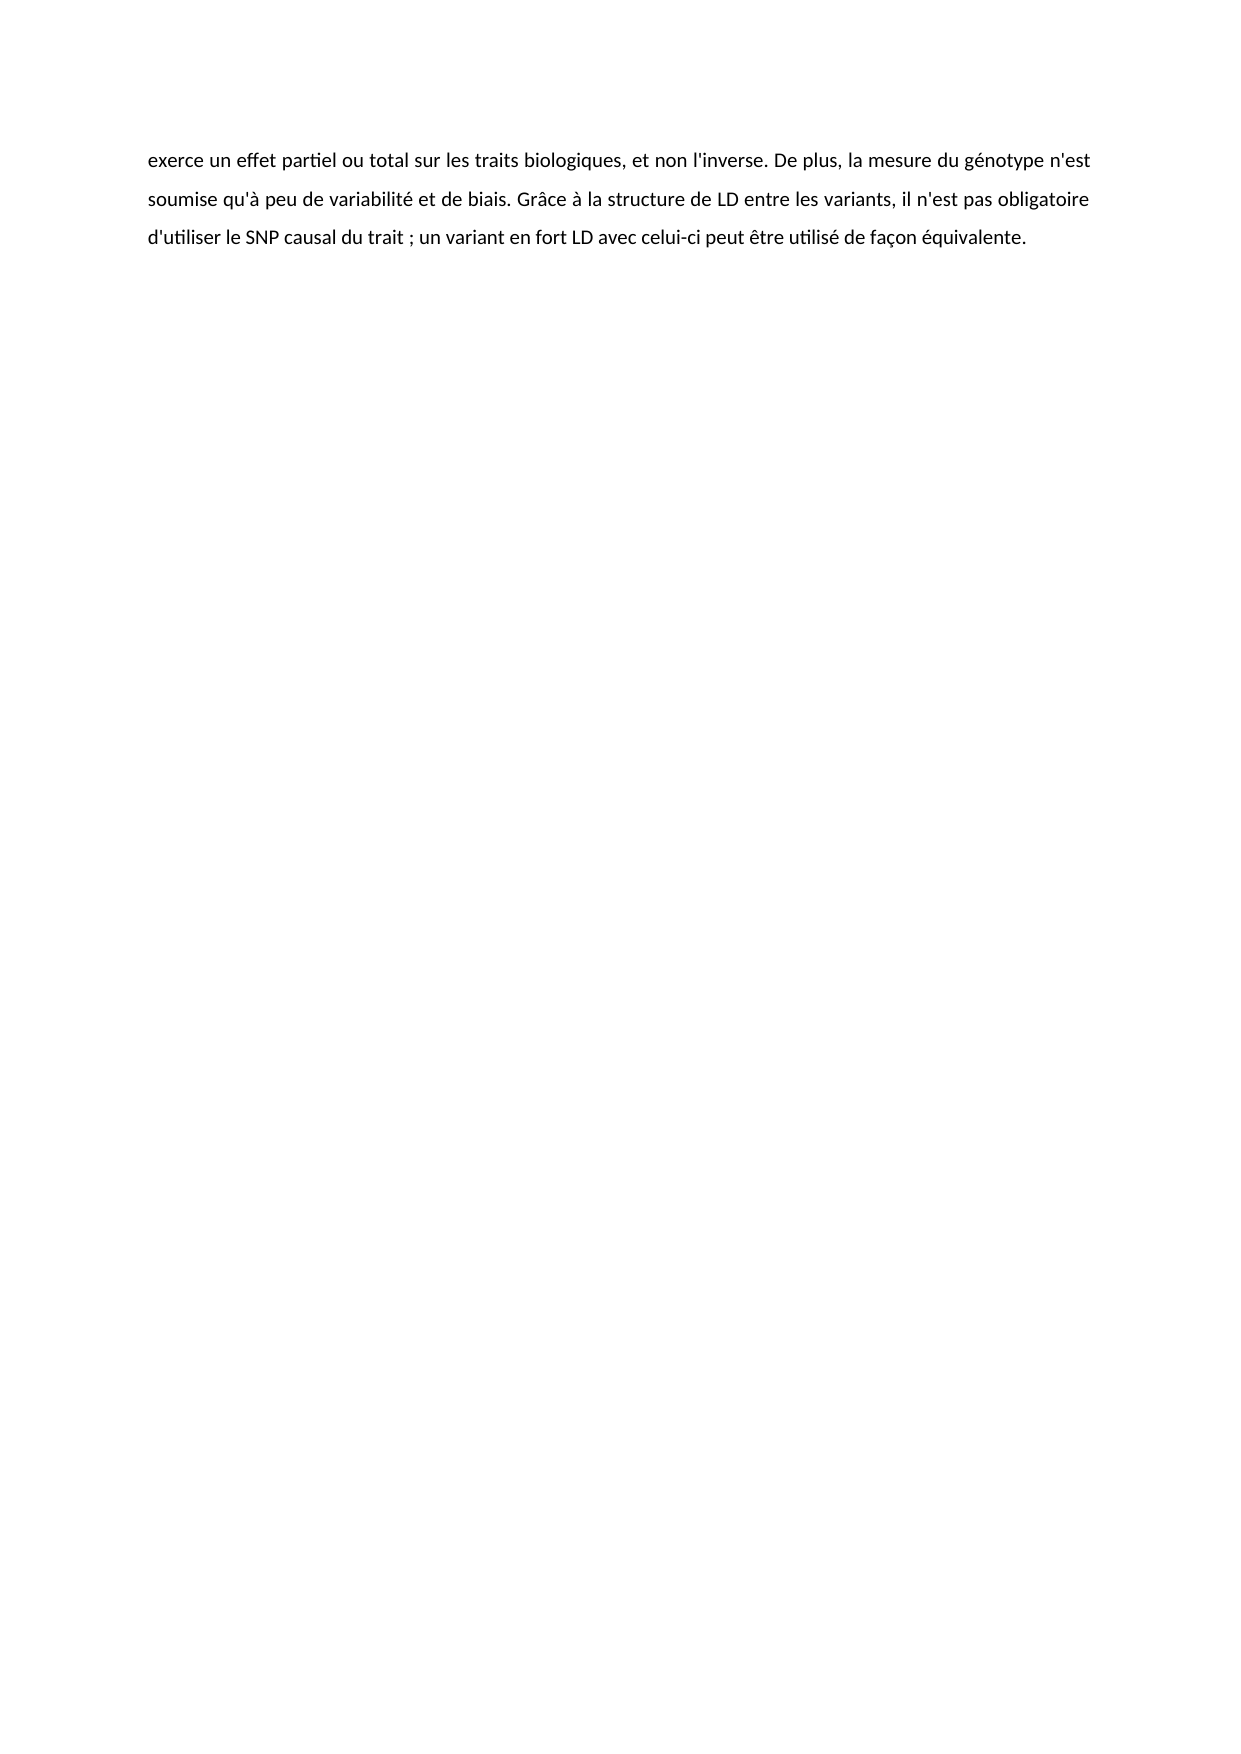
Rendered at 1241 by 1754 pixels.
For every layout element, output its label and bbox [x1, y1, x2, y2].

text [148, 148, 1093, 249]
